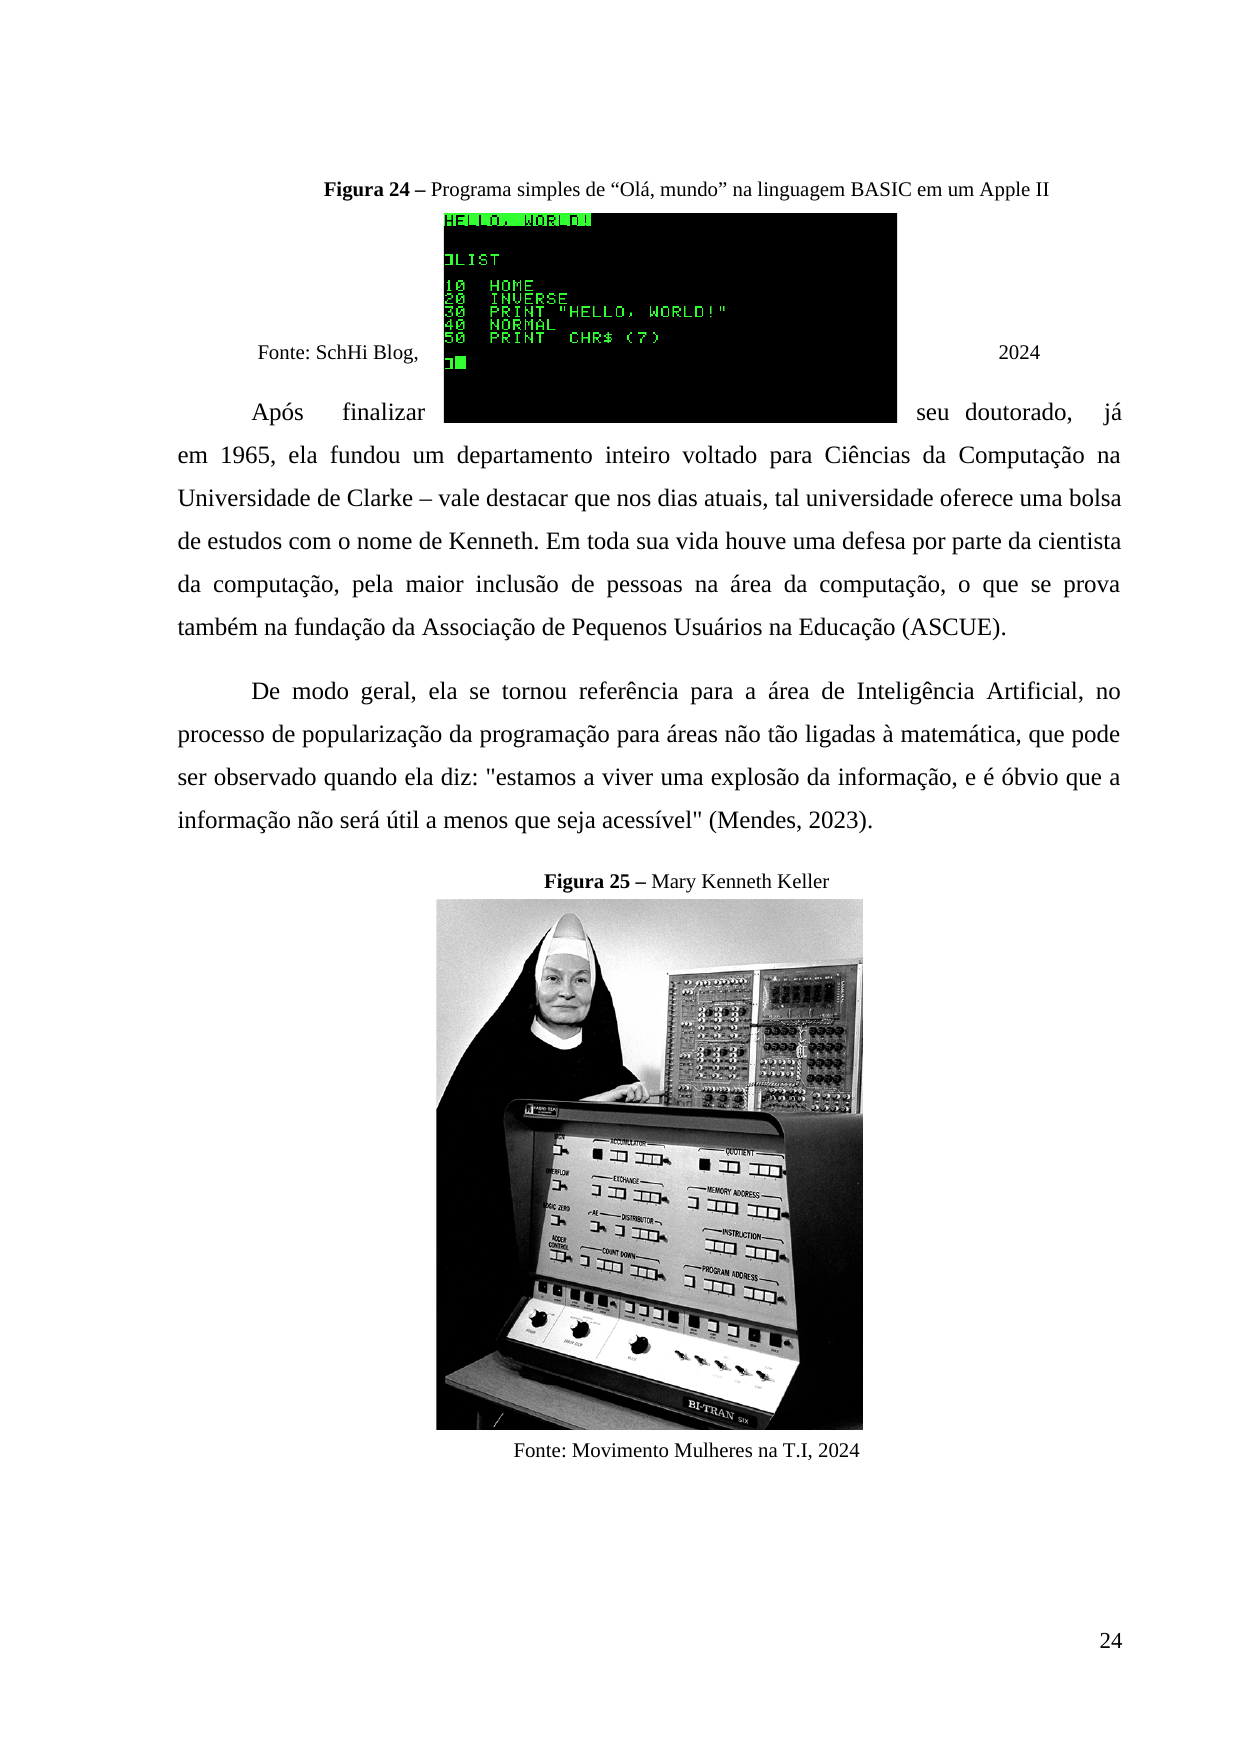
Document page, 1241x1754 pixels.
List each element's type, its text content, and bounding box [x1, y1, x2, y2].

text Fonte: SchHi Blog, 2024 [898, 340, 1122, 364]
text Após finalizar seu doutorado, já em 1965, ela fundou um departamento inteiro voltado para Ciências da Computação na Universidade de Clarke – vale destacar que nos dias atuais, tal universidade oferece uma bolsa de estudos com o nome de Kenneth. Em toda sua vida houve uma defesa por parte da cientista da computação, pela maior inclusão de pessoas na área da computação, o que se prova também na fundação da Associação de Pequenos Usuários na Educação (ASCUE). [177, 397, 1122, 641]
text Figura 24 – Programa simples de “Olá, mundo” na linguagem BASIC em um Apple II [177, 177, 1122, 201]
picture [443, 213, 898, 423]
text Fonte: Movimento Mulheres na T.I, 2024 [177, 1438, 1122, 1462]
text Figura 25 – Mary Kenneth Keller [177, 869, 1122, 893]
picture [436, 899, 863, 1430]
text Fonte: SchHi Blog, 2024 [177, 340, 443, 364]
text De modo geral, ela se tornou referência para a área de Inteligência Artificial, no processo de popularização da programação para áreas não tão ligadas à matemática, que pode ser observado quando ela diz: "estamos a viver uma explosão da informação, e é óbvio que a informação não será útil a menos que seja acessível" (Mendes, 2023). [177, 676, 1122, 834]
